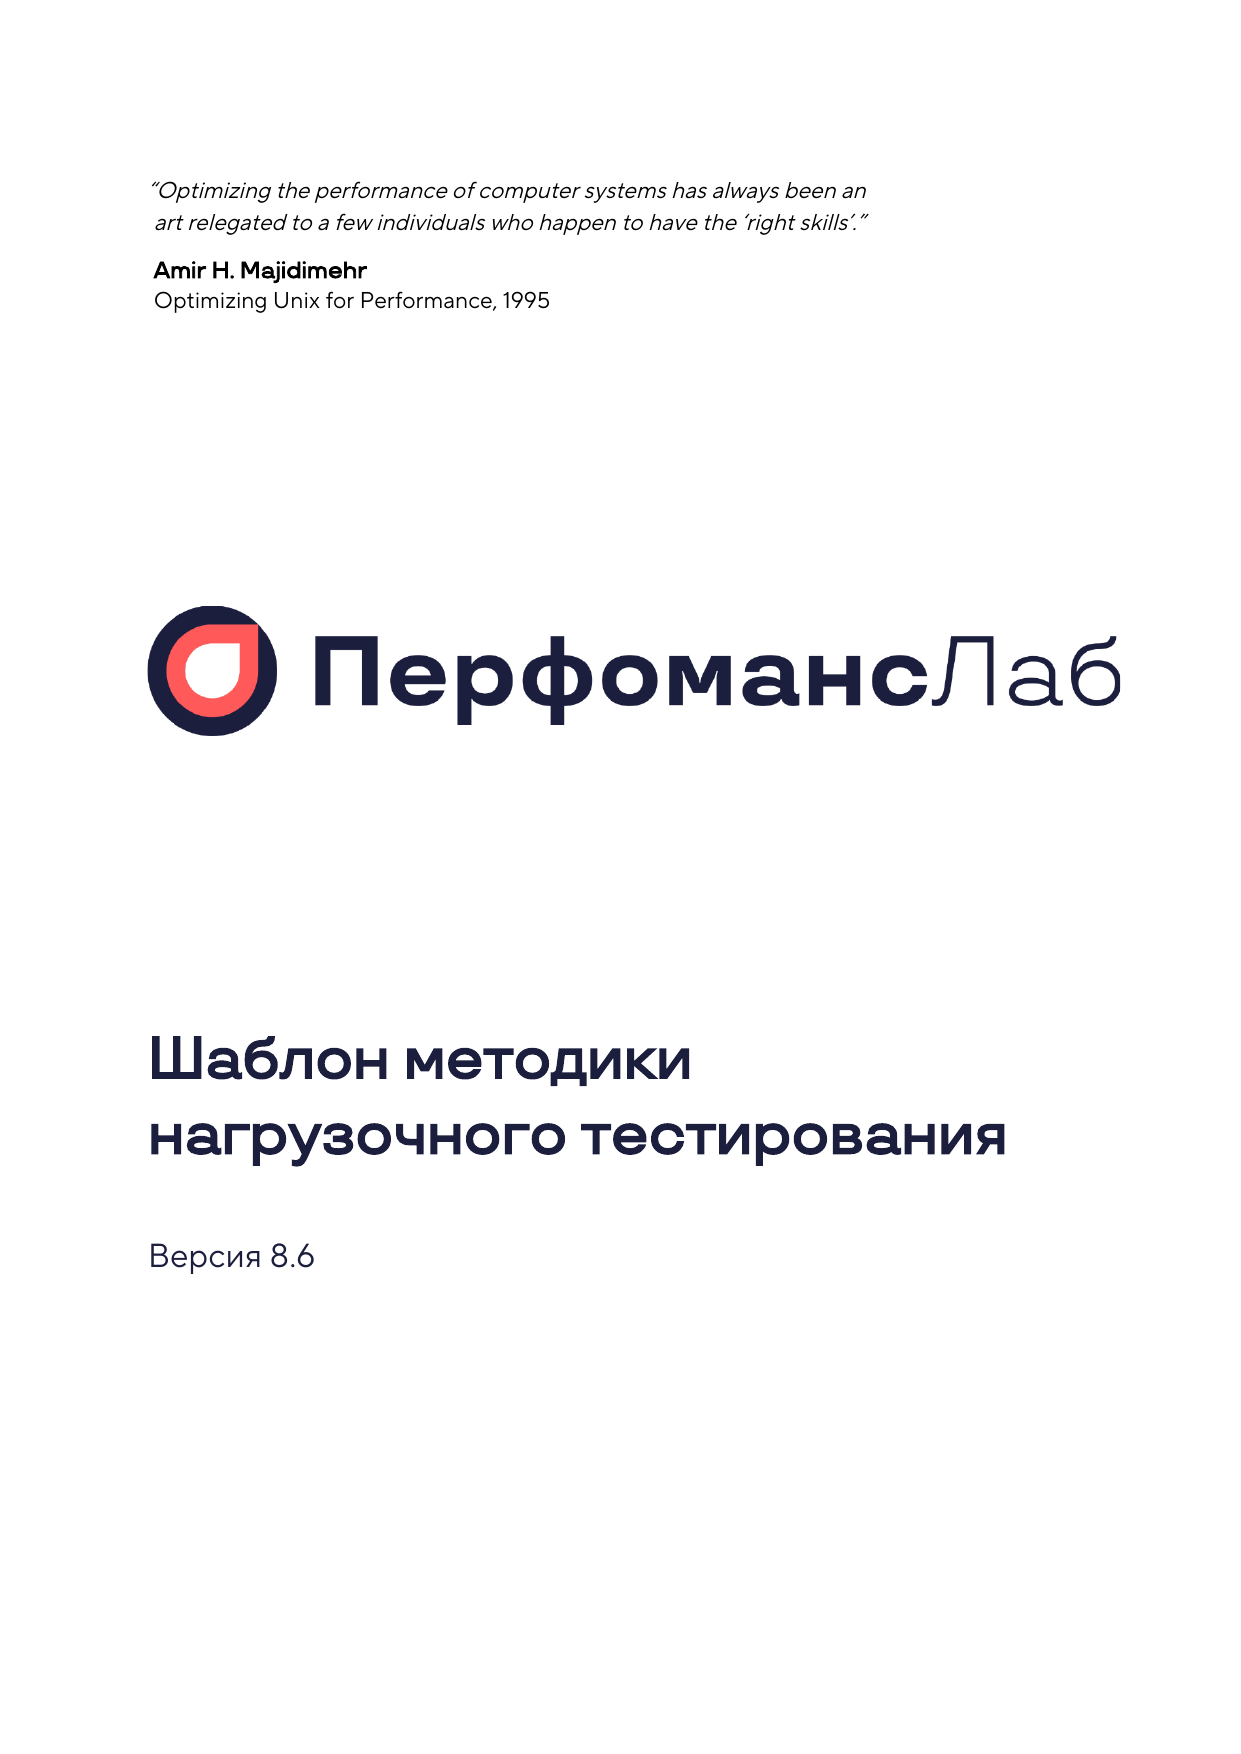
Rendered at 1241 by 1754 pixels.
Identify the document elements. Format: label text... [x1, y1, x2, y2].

text Шаблон методики нагрузочного тестирования [148, 1025, 1092, 1171]
text “Optimizing the performance of computer systems has always been an art relegated to a few individuals who happen to have the ‘right skills’.” [148, 177, 901, 238]
text Версия 8.6 [148, 1236, 1092, 1278]
picture [147, 606, 1121, 736]
text Amir H. Majidimehr Optimizing Unix for Performance, 1995 [148, 257, 1092, 316]
